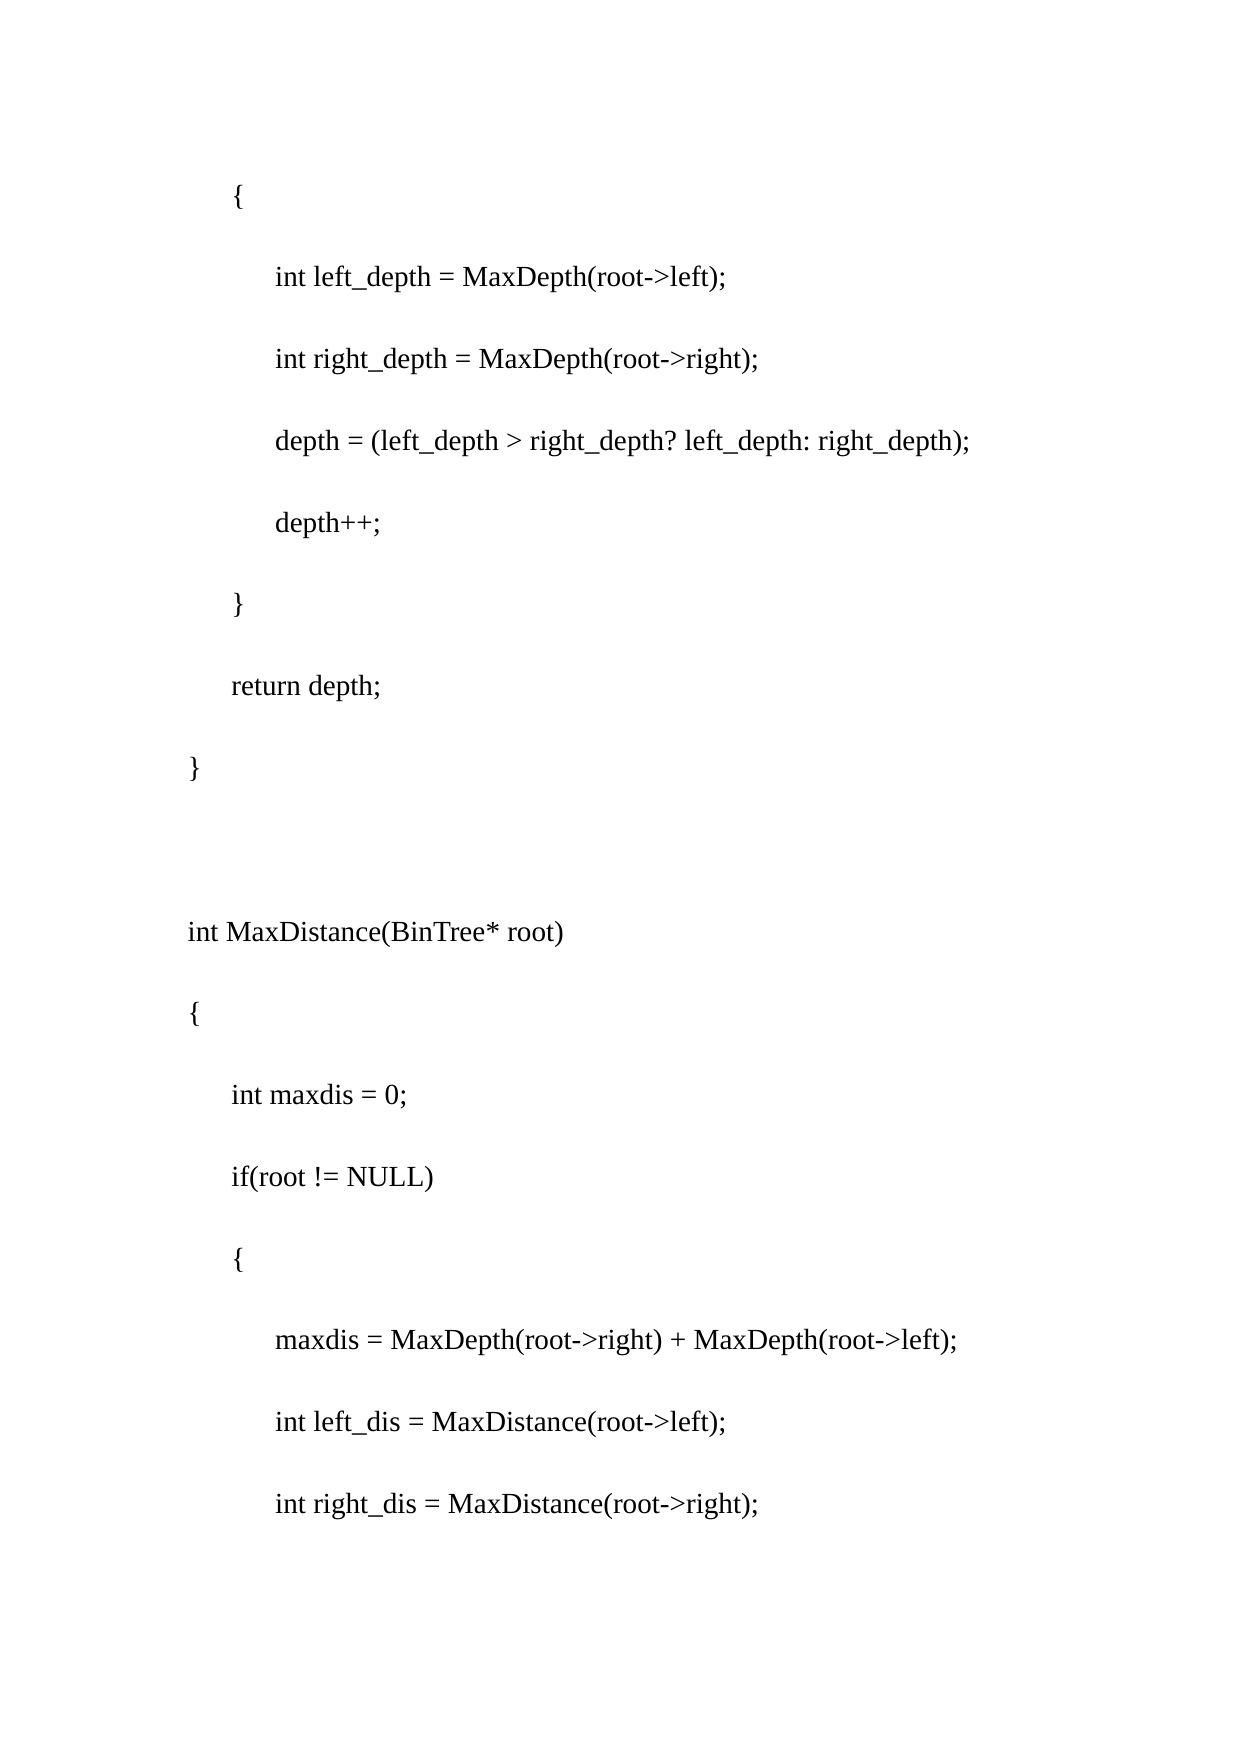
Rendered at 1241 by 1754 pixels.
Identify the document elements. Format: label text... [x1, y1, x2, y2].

text int right_depth = MaxDepth(root->right); [187, 326, 1053, 391]
text { [187, 162, 1053, 227]
text int right_dis = MaxDistance(root->right); [187, 1470, 1053, 1535]
text maxdis = MaxDepth(root->right) + MaxDepth(root->left); [187, 1307, 1053, 1372]
text depth = (left_depth > right_depth? left_depth: right_depth); [187, 407, 1053, 472]
text return depth; [187, 653, 1053, 718]
text } [187, 571, 1053, 636]
text } [187, 734, 1053, 799]
text if(root != NULL) [187, 1143, 1053, 1208]
text int MaxDistance(BinTree* root) [187, 898, 1053, 963]
text int maxdis = 0; [187, 1061, 1053, 1126]
text int left_dis = MaxDistance(root->left); [187, 1388, 1053, 1453]
text { [187, 980, 1053, 1045]
text { [187, 1225, 1053, 1290]
text depth++; [187, 489, 1053, 554]
text int left_depth = MaxDepth(root->left); [187, 244, 1053, 309]
